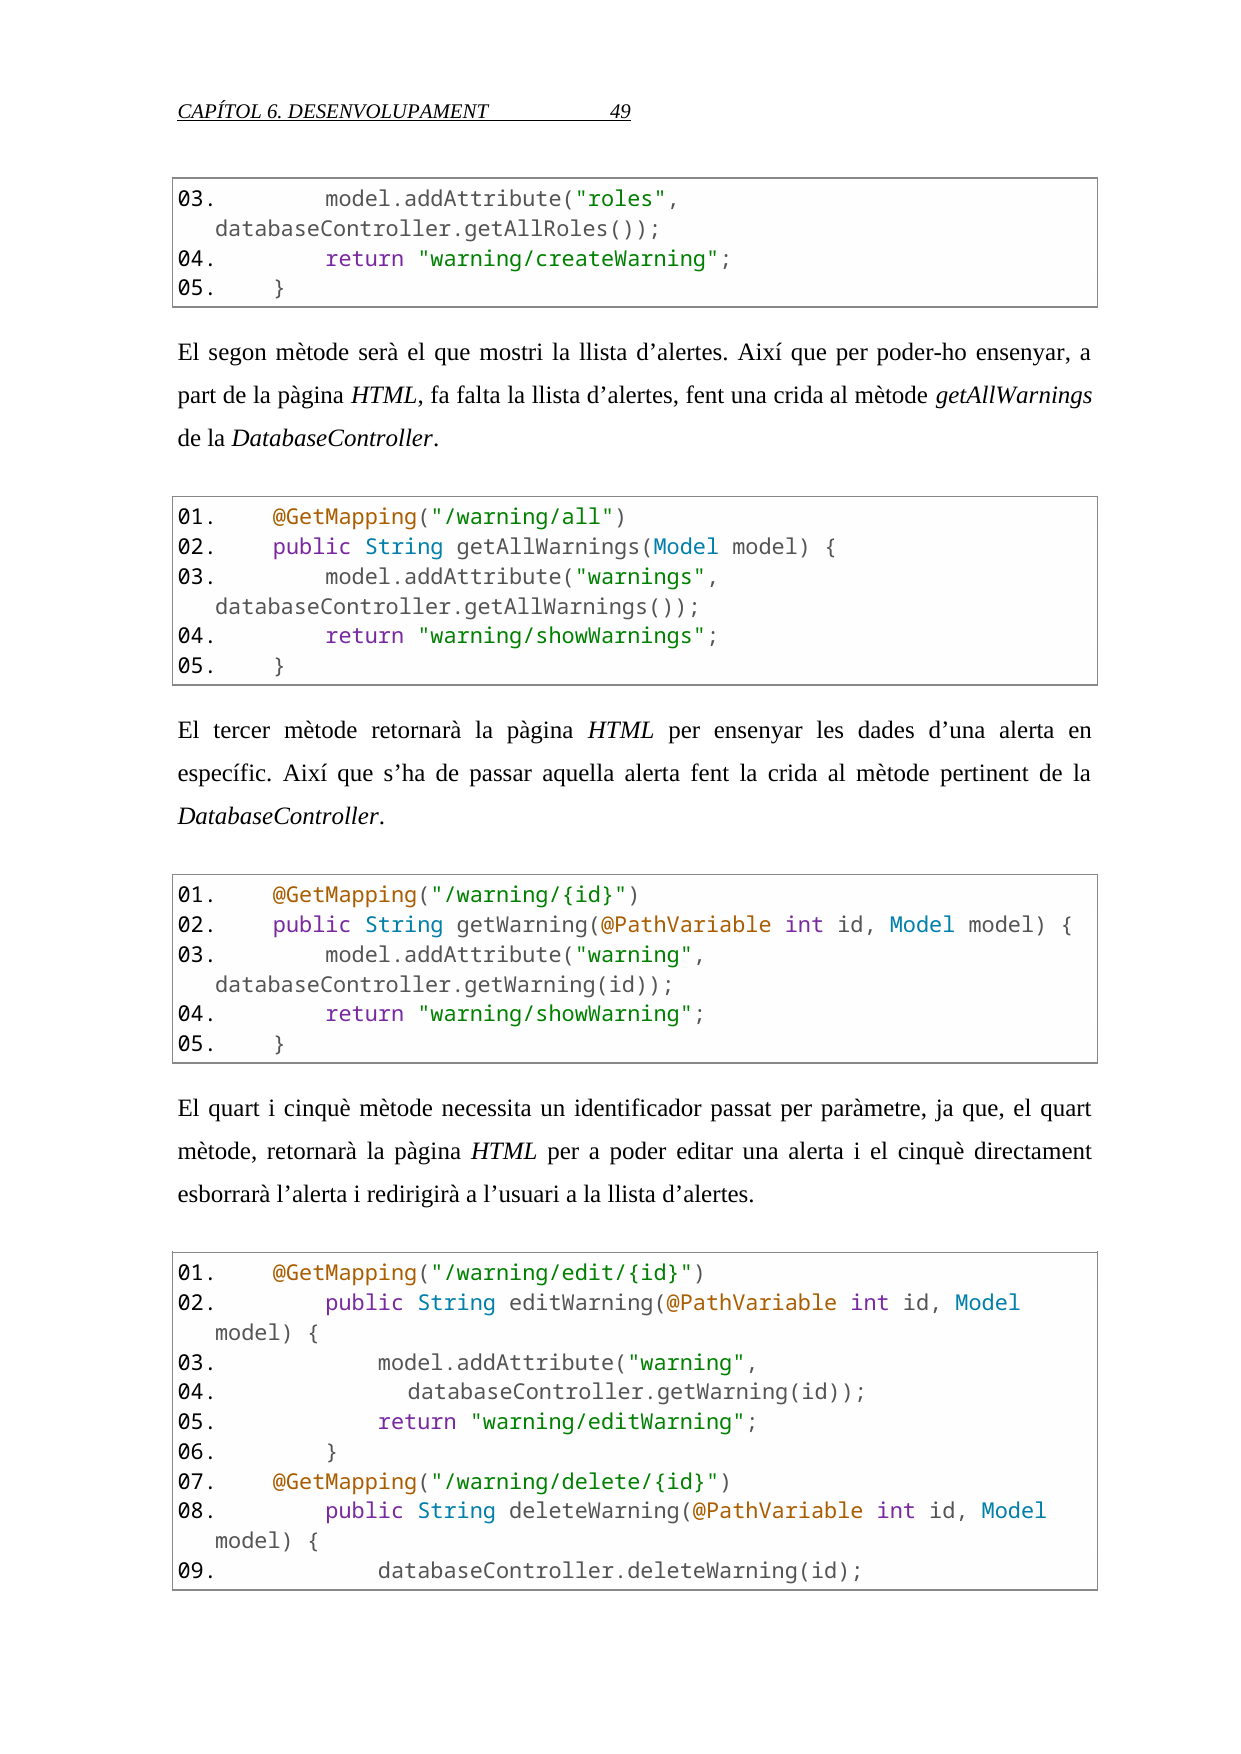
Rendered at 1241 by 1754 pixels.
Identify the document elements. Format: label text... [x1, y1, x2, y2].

list public String getWarning(@PathVariable int id, Model model) { [177, 909, 1092, 939]
list public String getAllWarnings(Model model) { [177, 531, 1092, 561]
list model.addAttribute("warnings", databaseController.getAllWarnings()); [177, 561, 1092, 620]
list @GetMapping("/warning/all") [173, 497, 1097, 531]
list } [177, 1436, 1092, 1466]
list databaseController.getWarning(id)); [177, 1376, 1092, 1406]
text El tercer mètode retornarà la pàgina HTML per ensenyar les dades d’una alerta en específic. Així que s’ha de passar aquella alerta fent la crida al mètode pertinent de la DatabaseController. [177, 715, 1092, 830]
list databaseController.deleteWarning(id); [173, 1549, 1097, 1589]
list @GetMapping("/warning/{id}") [173, 875, 1097, 909]
list public String deleteWarning(@PathVariable int id, Model model) { [177, 1495, 1092, 1549]
list return "warning/showWarning"; [177, 998, 1092, 1022]
list } [173, 267, 1097, 306]
list model.addAttribute("warning", databaseController.getWarning(id)); [177, 939, 1092, 998]
list public String editWarning(@PathVariable int id, Model model) { [177, 1287, 1092, 1346]
list return "warning/showWarnings"; [177, 620, 1092, 644]
list } [173, 1022, 1097, 1062]
list @GetMapping("/warning/edit/{id}") [173, 1253, 1097, 1287]
list return "warning/editWarning"; [177, 1406, 1092, 1436]
list return "warning/createWarning"; [177, 242, 1092, 267]
list } [173, 644, 1097, 684]
text El quart i cinquè mètode necessita un identificador passat per paràmetre, ja que, el quart mètode, retornarà la pàgina HTML per a poder editar una alerta i el cinquè directament esborrarà l’alerta i redirigirà a l’usuari a la llista d’alertes. [177, 1093, 1092, 1208]
text El segon mètode serà el que mostri la llista d’alertes. Així que per poder-ho ensenyar, a part de la pàgina HTML, fa falta la llista d’alertes, fent una crida al mètode getAllWarnings de la DatabaseController. [177, 337, 1092, 452]
list model.addAttribute("roles", databaseController.getAllRoles()); [173, 179, 1097, 242]
list model.addAttribute("warning", [177, 1346, 1092, 1376]
list @GetMapping("/warning/delete/{id}") [177, 1466, 1092, 1495]
